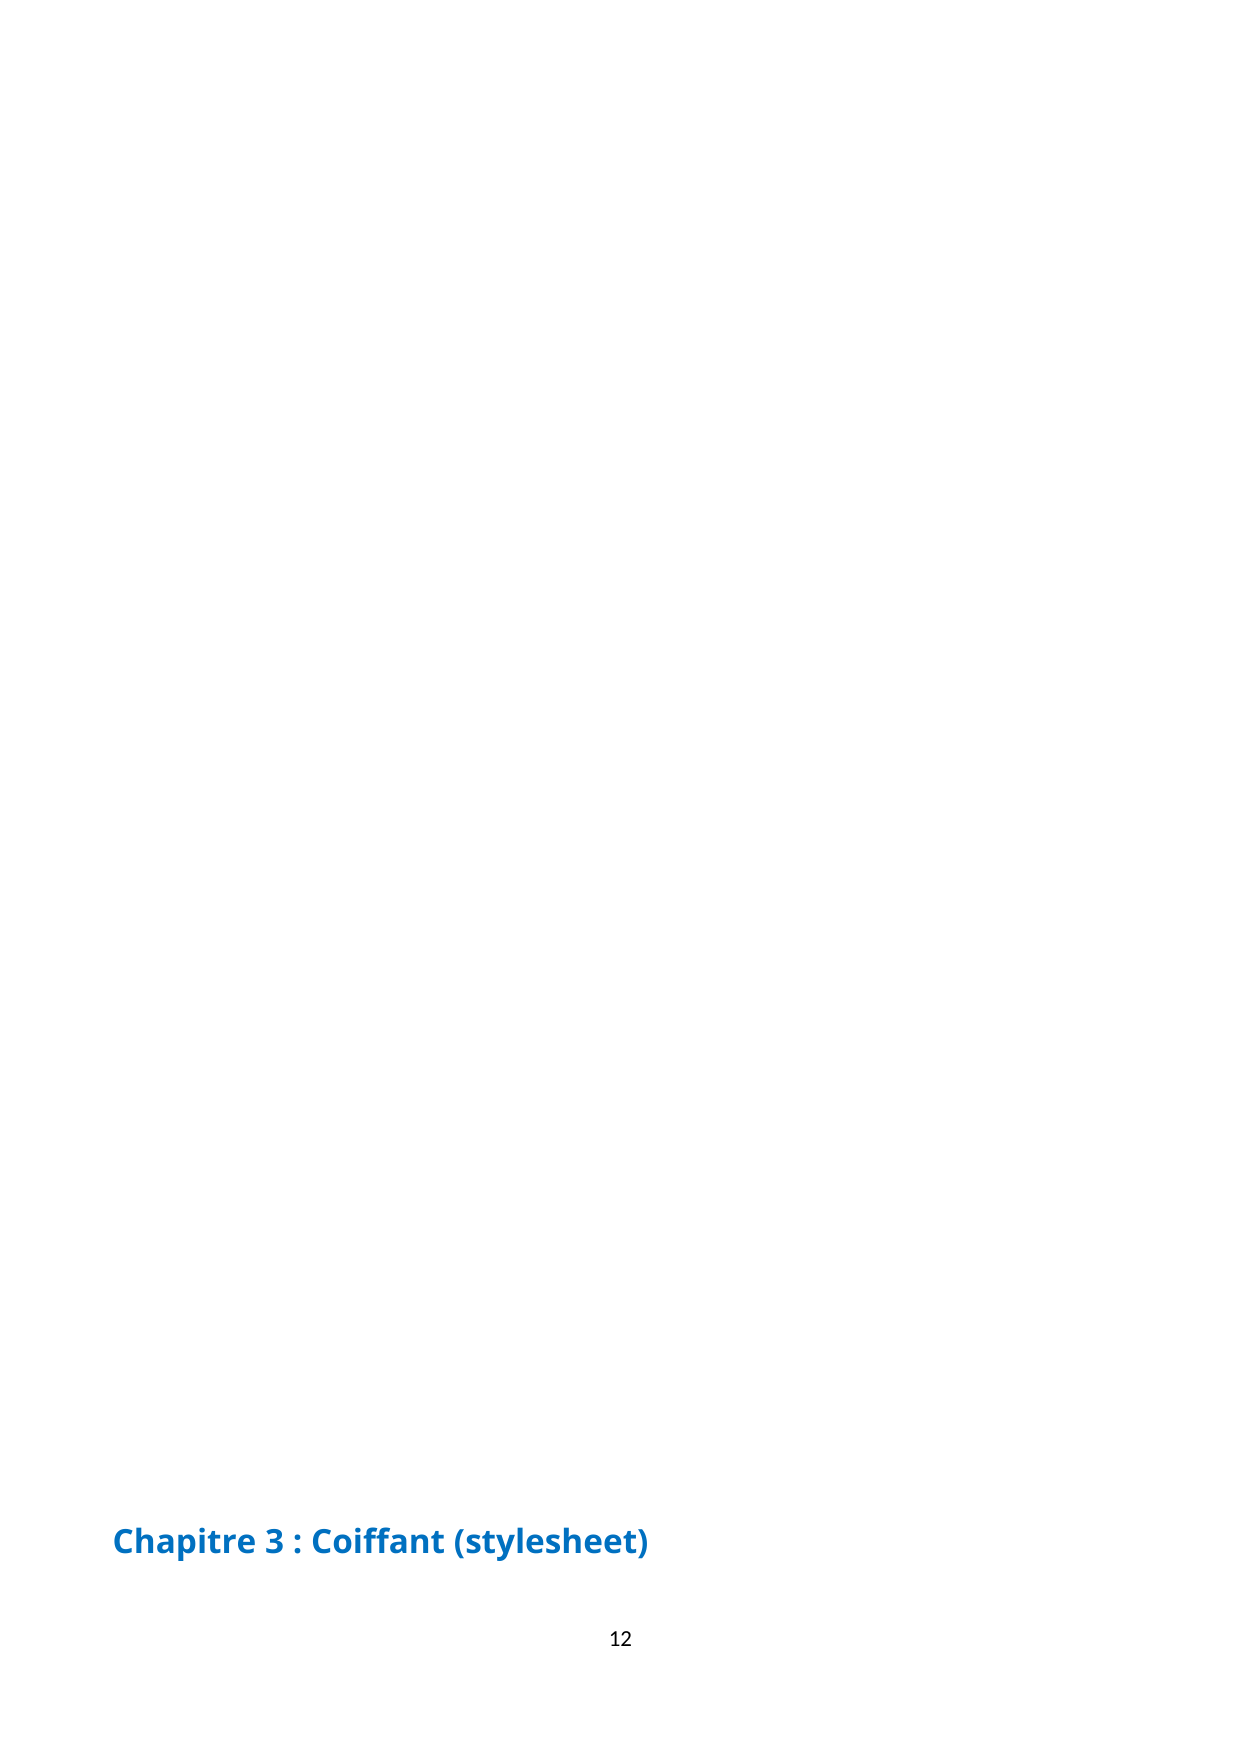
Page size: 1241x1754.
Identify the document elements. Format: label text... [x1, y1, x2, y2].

subtitle Chapitre 3 : Coiffant (stylesheet) [112, 1518, 1128, 1563]
